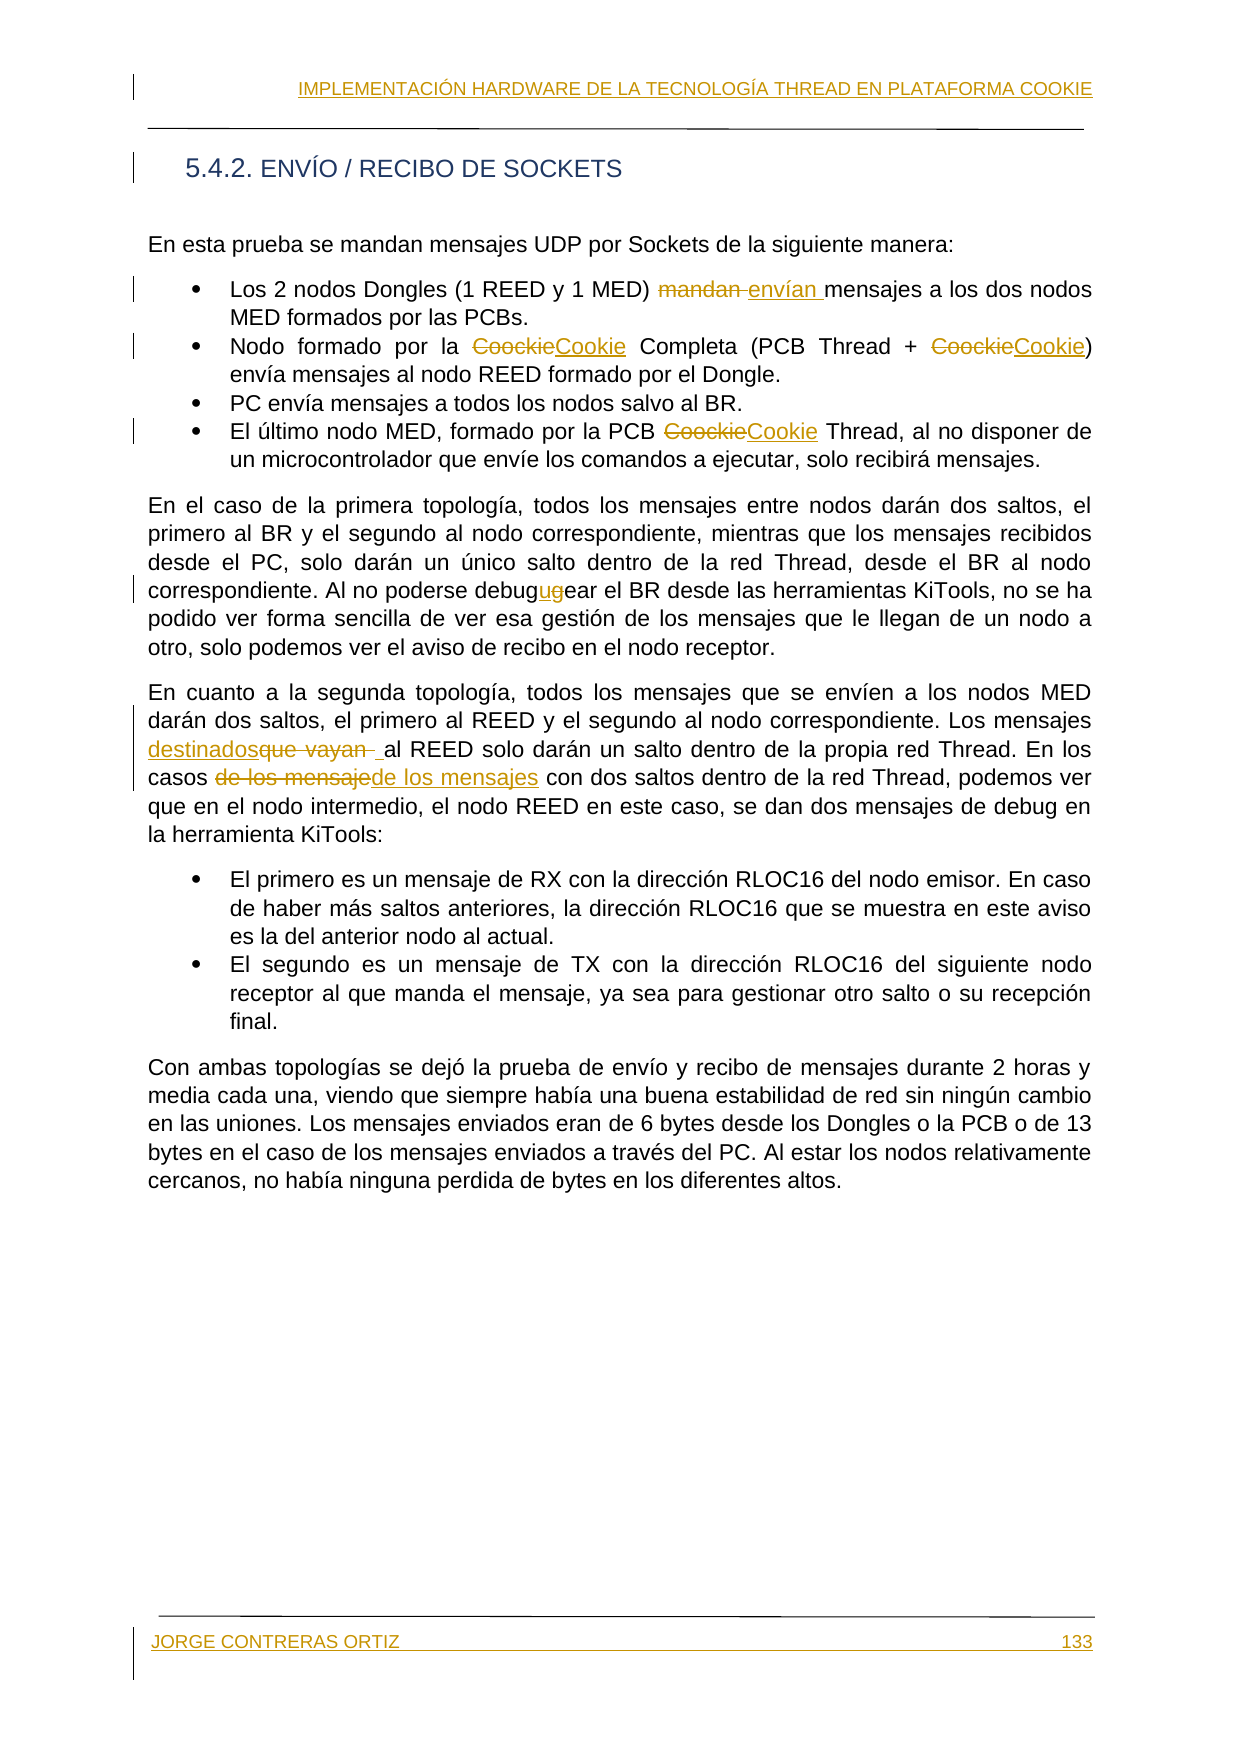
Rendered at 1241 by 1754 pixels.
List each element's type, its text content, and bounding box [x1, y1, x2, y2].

text Con ambas topologías se dejó la prueba de envío y recibo de mensajes durante 2 horas y media cada una, viendo que siempre había una buena estabilidad de red sin ningún cambio en las uniones. Los mensajes enviados eran de 6 bytes desde los Dongles o la PCB o de 13 bytes en el caso de los mensajes enviados a través del PC. Al estar los nodos relativamente cercanos, no había ninguna perdida de bytes en los diferentes altos. [148, 1053, 1092, 1193]
subtitle ENVÍO / RECIBO DE SOCKETS [185, 152, 1092, 183]
list El segundo es un mensaje de TX con la dirección RLOC16 del siguiente nodo receptor al que manda el mensaje, ya sea para gestionar otro salto o su recepción final. [192, 951, 1092, 1035]
list El primero es un mensaje de RX con la dirección RLOC16 del nodo emisor. En caso de haber más saltos anteriores, la dirección RLOC16 que se muestra en este aviso es la del anterior nodo al actual. [192, 866, 1092, 949]
list PC envía mensajes a todos los nodos salvo al BR. [192, 389, 1092, 416]
list El último nodo MED, formado por la PCB Thread, al no disponer de un microcontrolador que envíe los comandos a ejecutar, solo recibirá mensajes. [192, 418, 1092, 473]
list Los 2 nodos Dongles (1 REED y 1 MED) mensajes a los dos nodos MED formados por las PCBs. [192, 276, 1092, 331]
text En el caso de la primera topología, todos los mensajes entre nodos darán dos saltos, el primero al BR y el segundo al nodo correspondiente, mientras que los mensajes recibidos desde el PC, solo darán un único salto dentro de la red Thread, desde el BR al nodo correspondiente. Al no poderse debugear el BR desde las herramientas KiTools, no se ha podido ver forma sencilla de ver esa gestión de los mensajes que le llegan de un nodo a otro, solo podemos ver el aviso de recibo en el nodo receptor. [148, 492, 1092, 660]
text En esta prueba se mandan mensajes UDP por Sockets de la siguiente manera: [148, 231, 1092, 257]
list Nodo formado por la Completa (PCB Thread + ) envía mensajes al nodo REED formado por el Dongle. [192, 333, 1092, 387]
text En cuanto a la segunda topología, todos los mensajes que se envíen a los nodos MED darán dos saltos, el primero al REED y el segundo al nodo correspondiente. Los mensajes al REED solo darán un salto dentro de la propia red Thread. En los casos con dos saltos dentro de la red Thread, podemos ver que en el nodo intermedio, el nodo REED en este caso, se dan dos mensajes de debug en la herramienta KiTools: [148, 679, 1092, 847]
